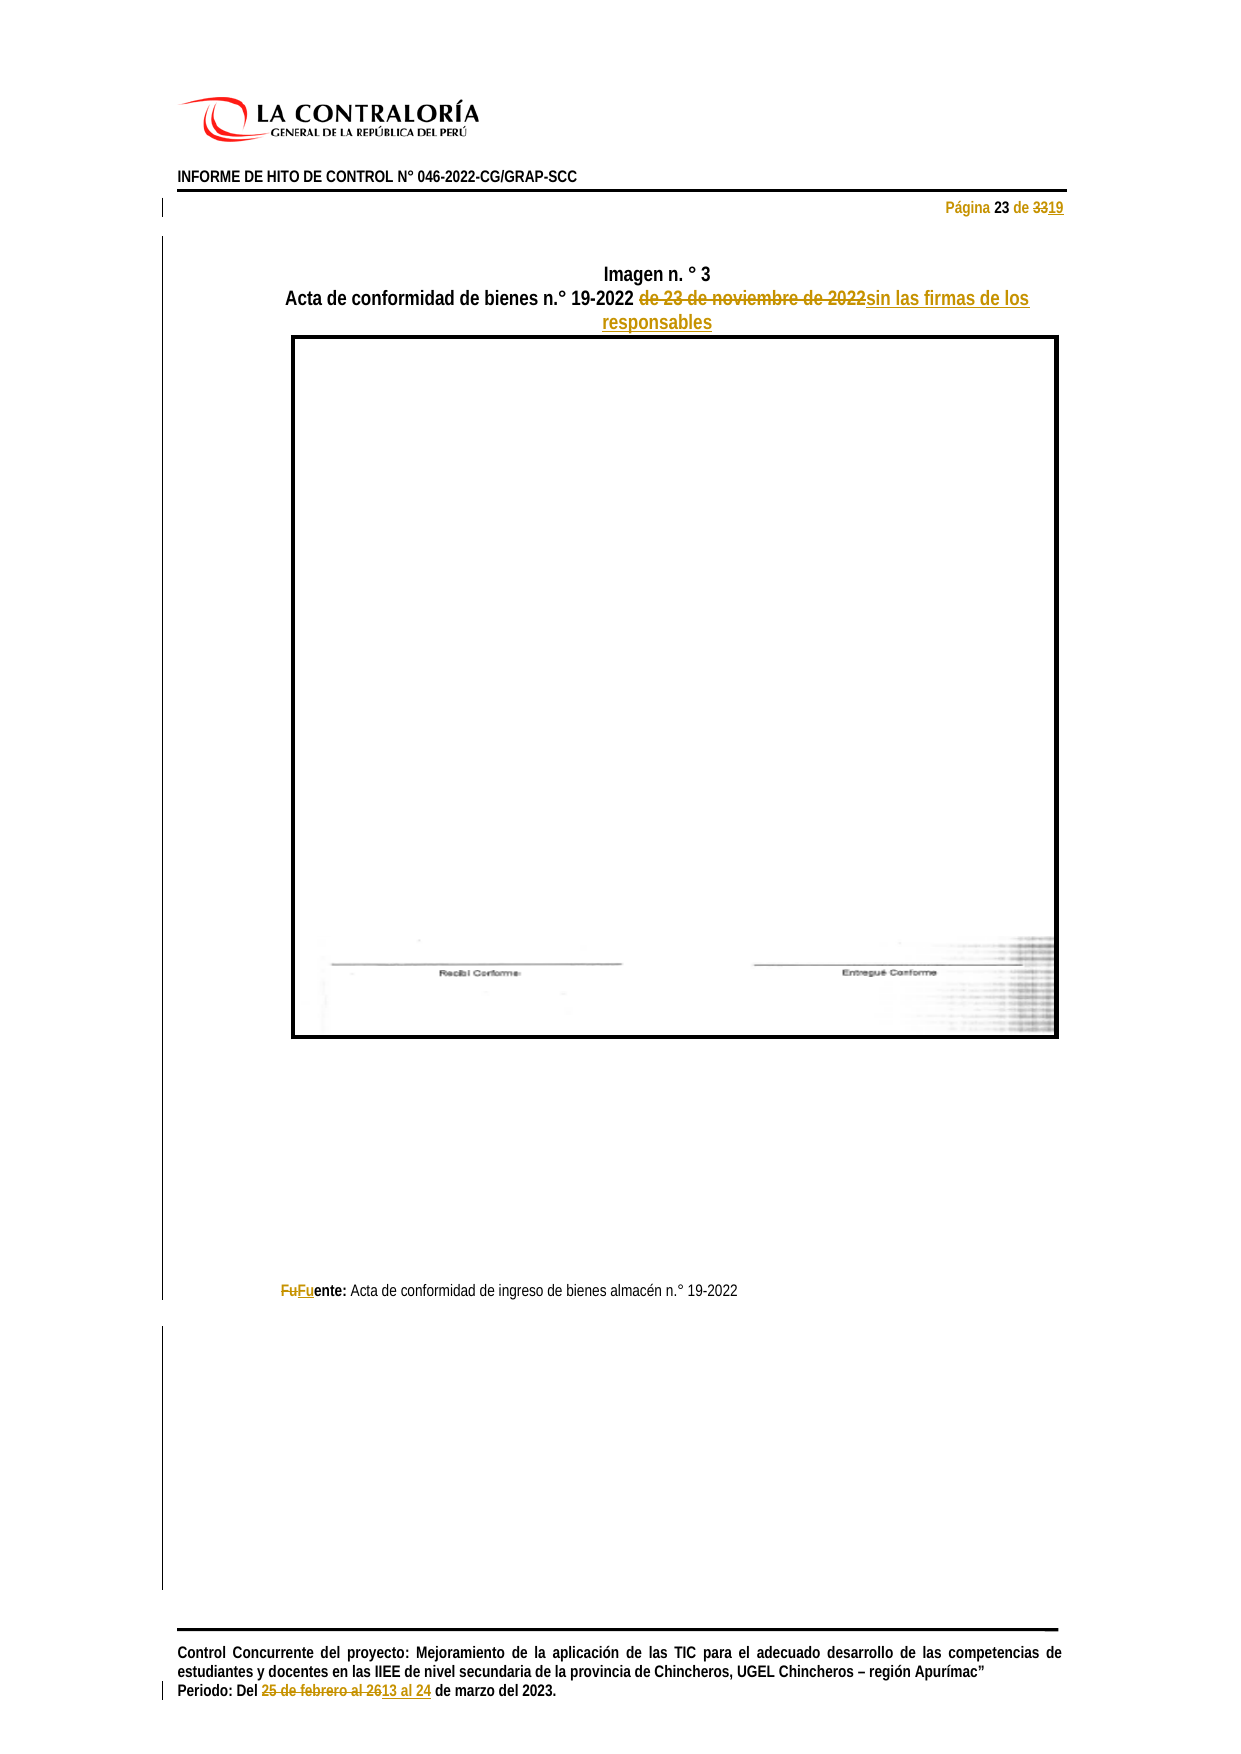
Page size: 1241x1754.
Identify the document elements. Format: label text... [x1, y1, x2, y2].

text ente: Acta de conformidad de ingreso de bienes almacén n.° 19-2022 [281, 1281, 1063, 1300]
text Imagen n. ° 3 [251, 262, 1063, 286]
picture [177, 73, 479, 167]
text Acta de conformidad de bienes n.° 19-2022 [251, 286, 1063, 334]
picture [295, 936, 1054, 1035]
